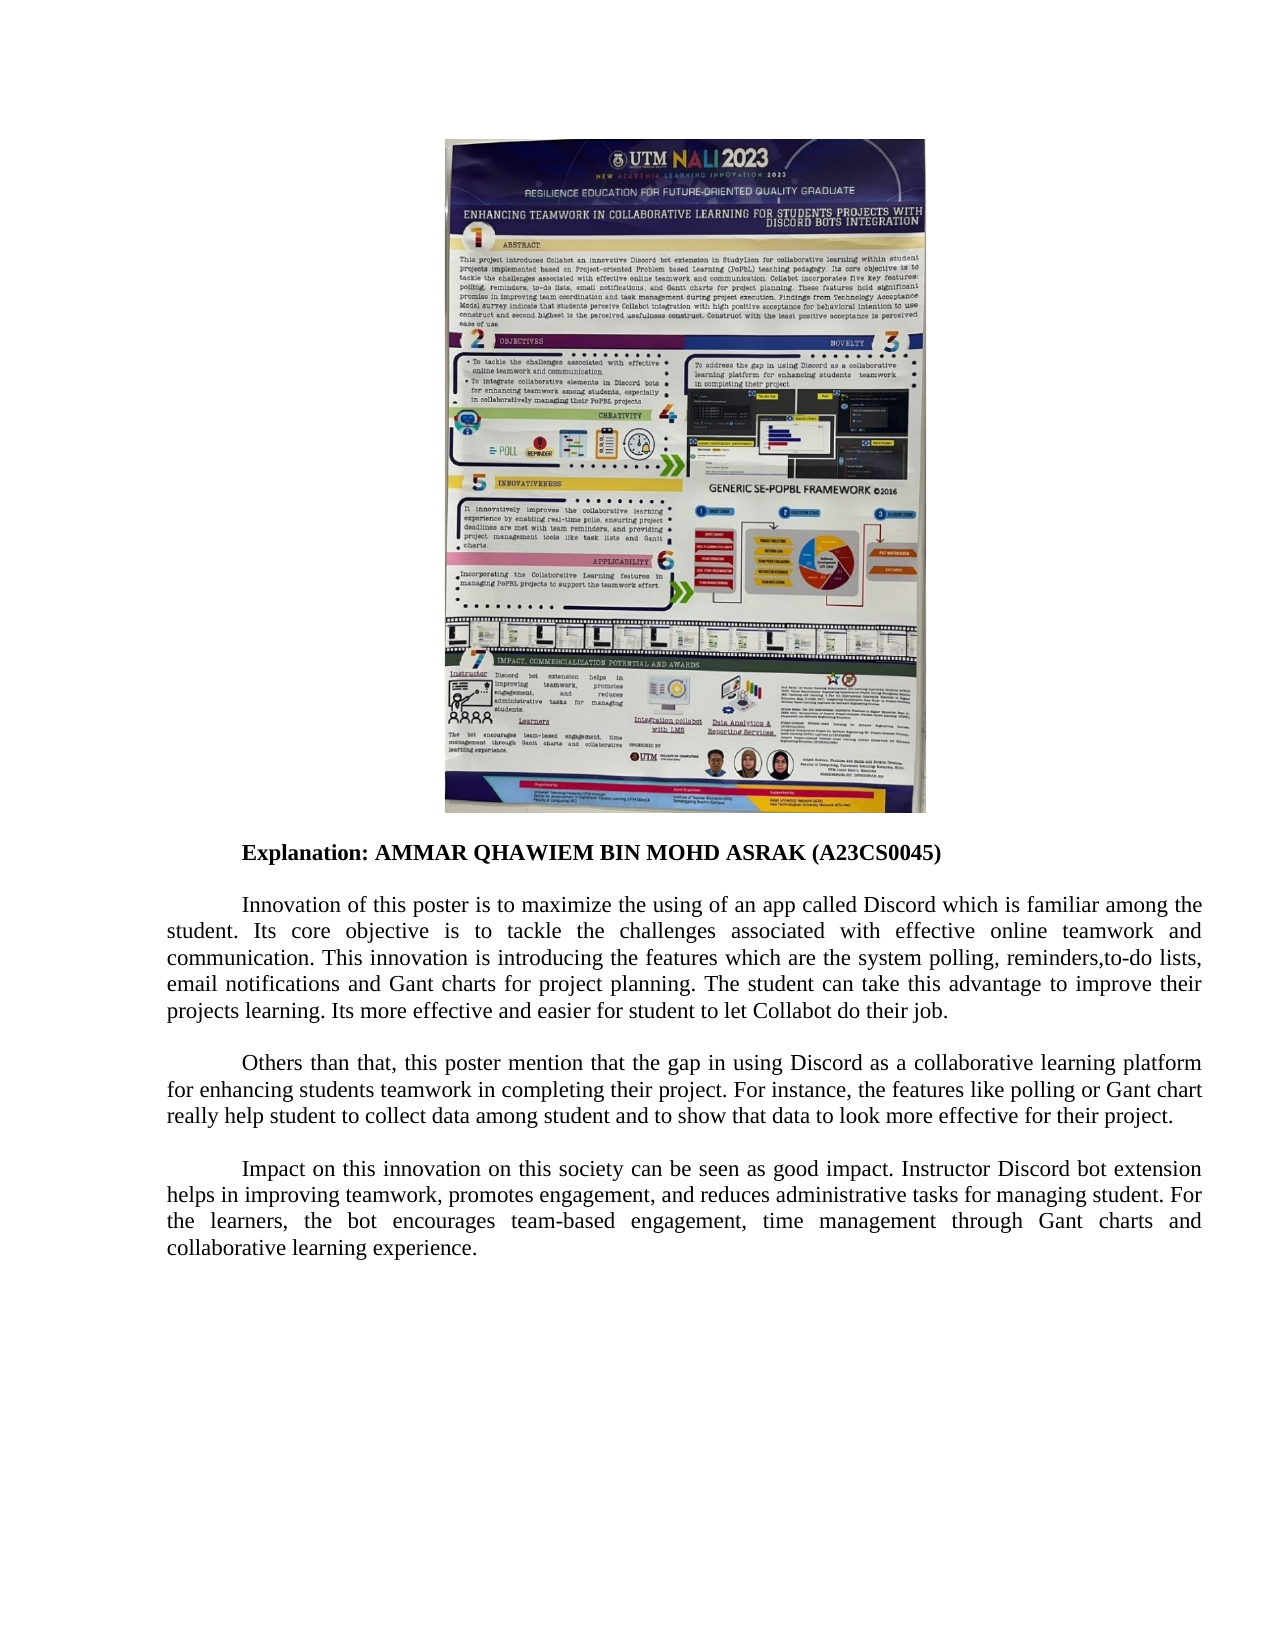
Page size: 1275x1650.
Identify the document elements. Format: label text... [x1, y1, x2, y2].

text Innovation of this poster is to maximize the using of an app called Discord which is familiar among the student. Its core objective is to tackle the challenges associated with effective online teamwork and communication. This innovation is introducing the features which are the system polling, reminders,to-do lists, email notifications and Gant charts for project planning. The student can take this advantage to improve their projects learning. Its more effective and easier for student to let Collabot do their job. [167, 891, 1204, 1023]
picture [444, 139, 927, 813]
text Explanation: AMMAR QHAWIEM BIN MOHD ASRAK (A23CS0045) [167, 838, 1204, 865]
text Impact on this innovation on this society can be seen as good impact. Instructor Discord bot extension helps in improving teamwork, promotes engagement, and reduces administrative tasks for managing student. For the learners, the bot encourages team-based engagement, time management through Gant charts and collaborative learning experience. [167, 1155, 1204, 1260]
text Others than that, this poster mention that the gap in using Discord as a collaborative learning platform for enhancing students teamwork in completing their project. For instance, the features like polling or Gant chart really help student to collect data among student and to show that data to look more effective for their project. [167, 1049, 1204, 1128]
